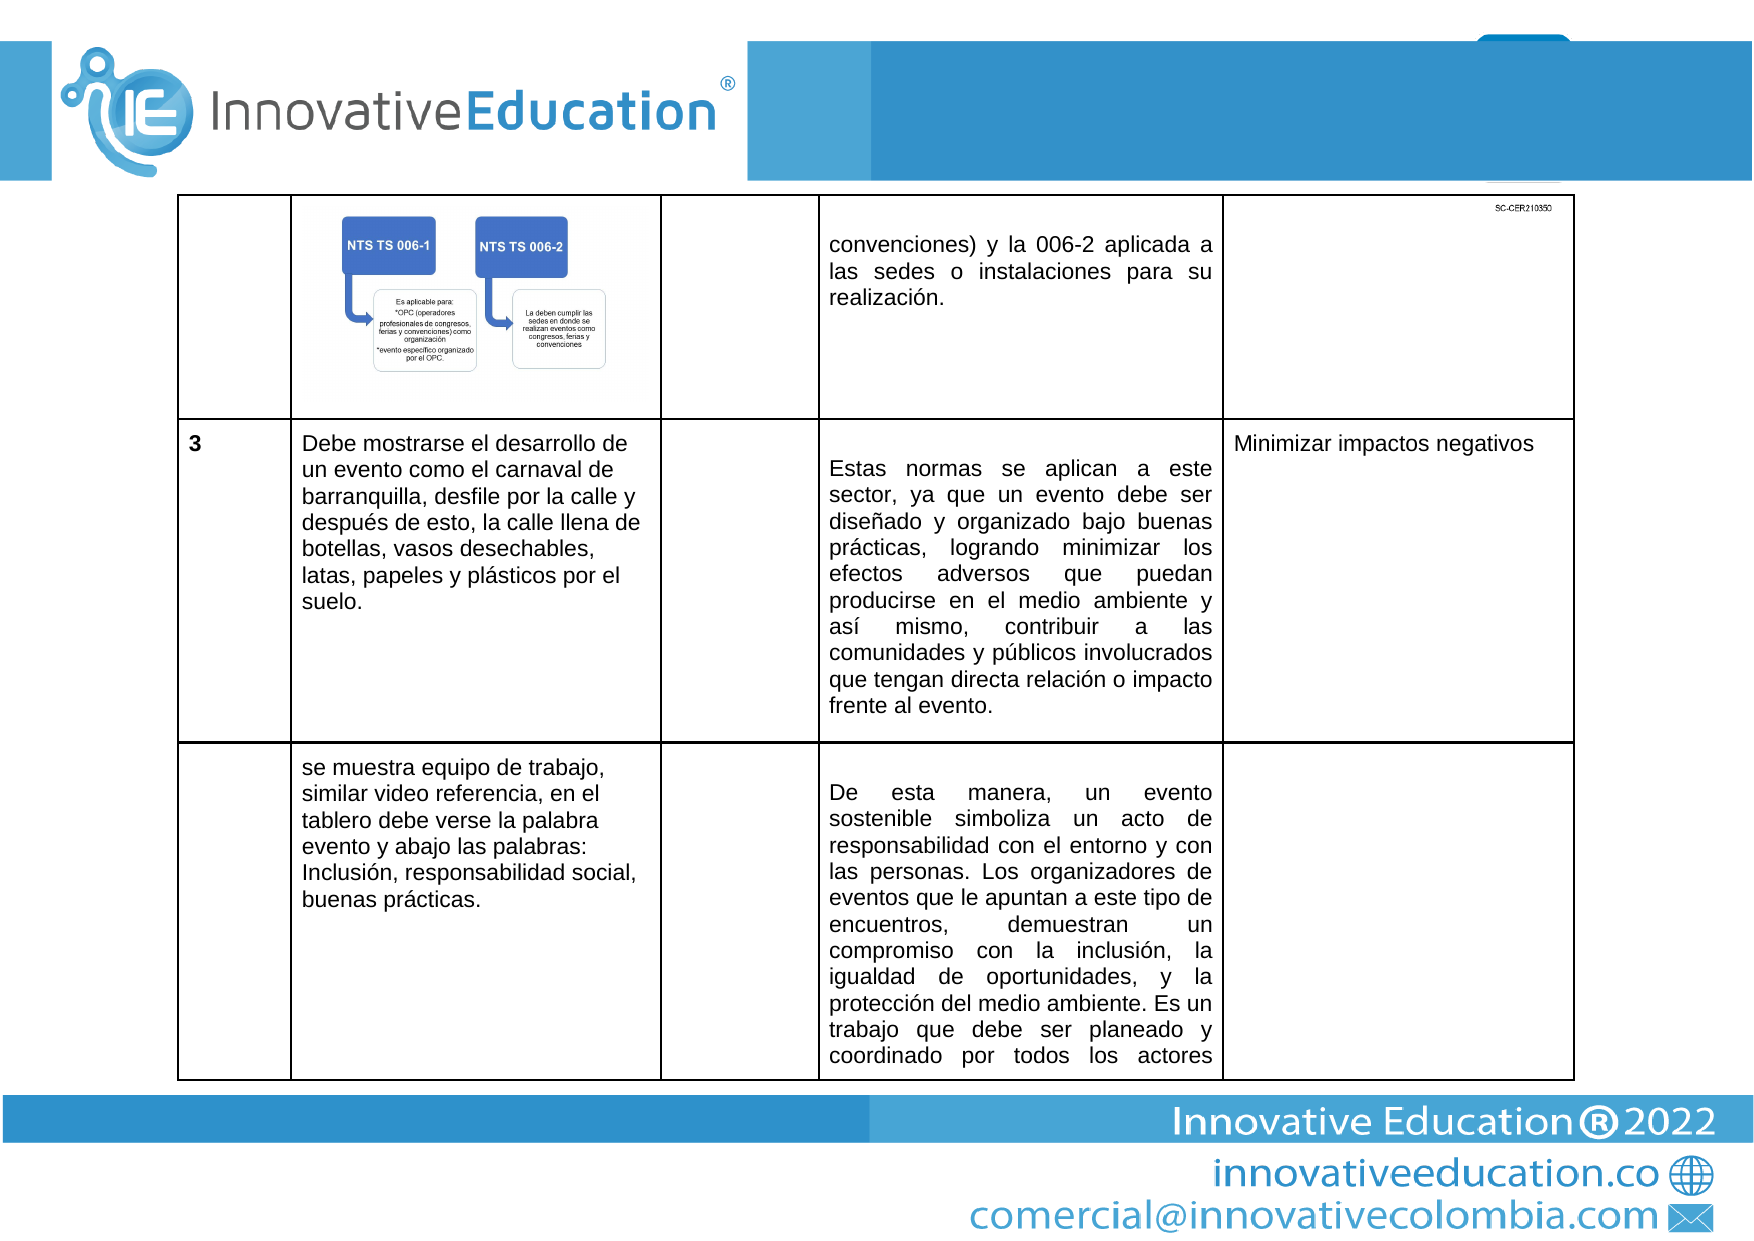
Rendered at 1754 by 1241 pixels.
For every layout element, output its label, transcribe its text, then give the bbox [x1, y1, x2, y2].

table_cell Debe mostrarse el desarrollo de un evento como el carnaval de barranquilla, desfile por la calle y después de esto, la calle llena de botellas, vasos desechables, latas, papeles y plásticos por el suelo. [292, 420, 660, 741]
picture [2, 1093, 1754, 1239]
table_cell 3 [179, 420, 290, 741]
table_cell Estas normas se aplican a este sector, ya que un evento debe ser diseñado y organizado bajo buenas prácticas, logrando minimizar los efectos adversos que puedan producirse en el medio ambiente y así mismo, contribuir a las comunidades y públicos involucrados que tengan directa relación o impacto frente al evento. [820, 420, 1222, 741]
table_cell [662, 420, 818, 741]
picture [0, 28, 1752, 214]
table_cell [662, 744, 818, 1079]
table_cell [1224, 196, 1573, 417]
table_cell Minimizar impactos negativos [1224, 420, 1573, 741]
table_cell 2 [179, 196, 290, 417]
table_cell [179, 744, 290, 1079]
table_cell [662, 196, 818, 417]
picture [301, 206, 649, 402]
table_cell [1224, 744, 1573, 1079]
table_cell presentar la siguiente imagen (referencia creada por el experto, se adjuntan al componente): [292, 196, 660, 417]
